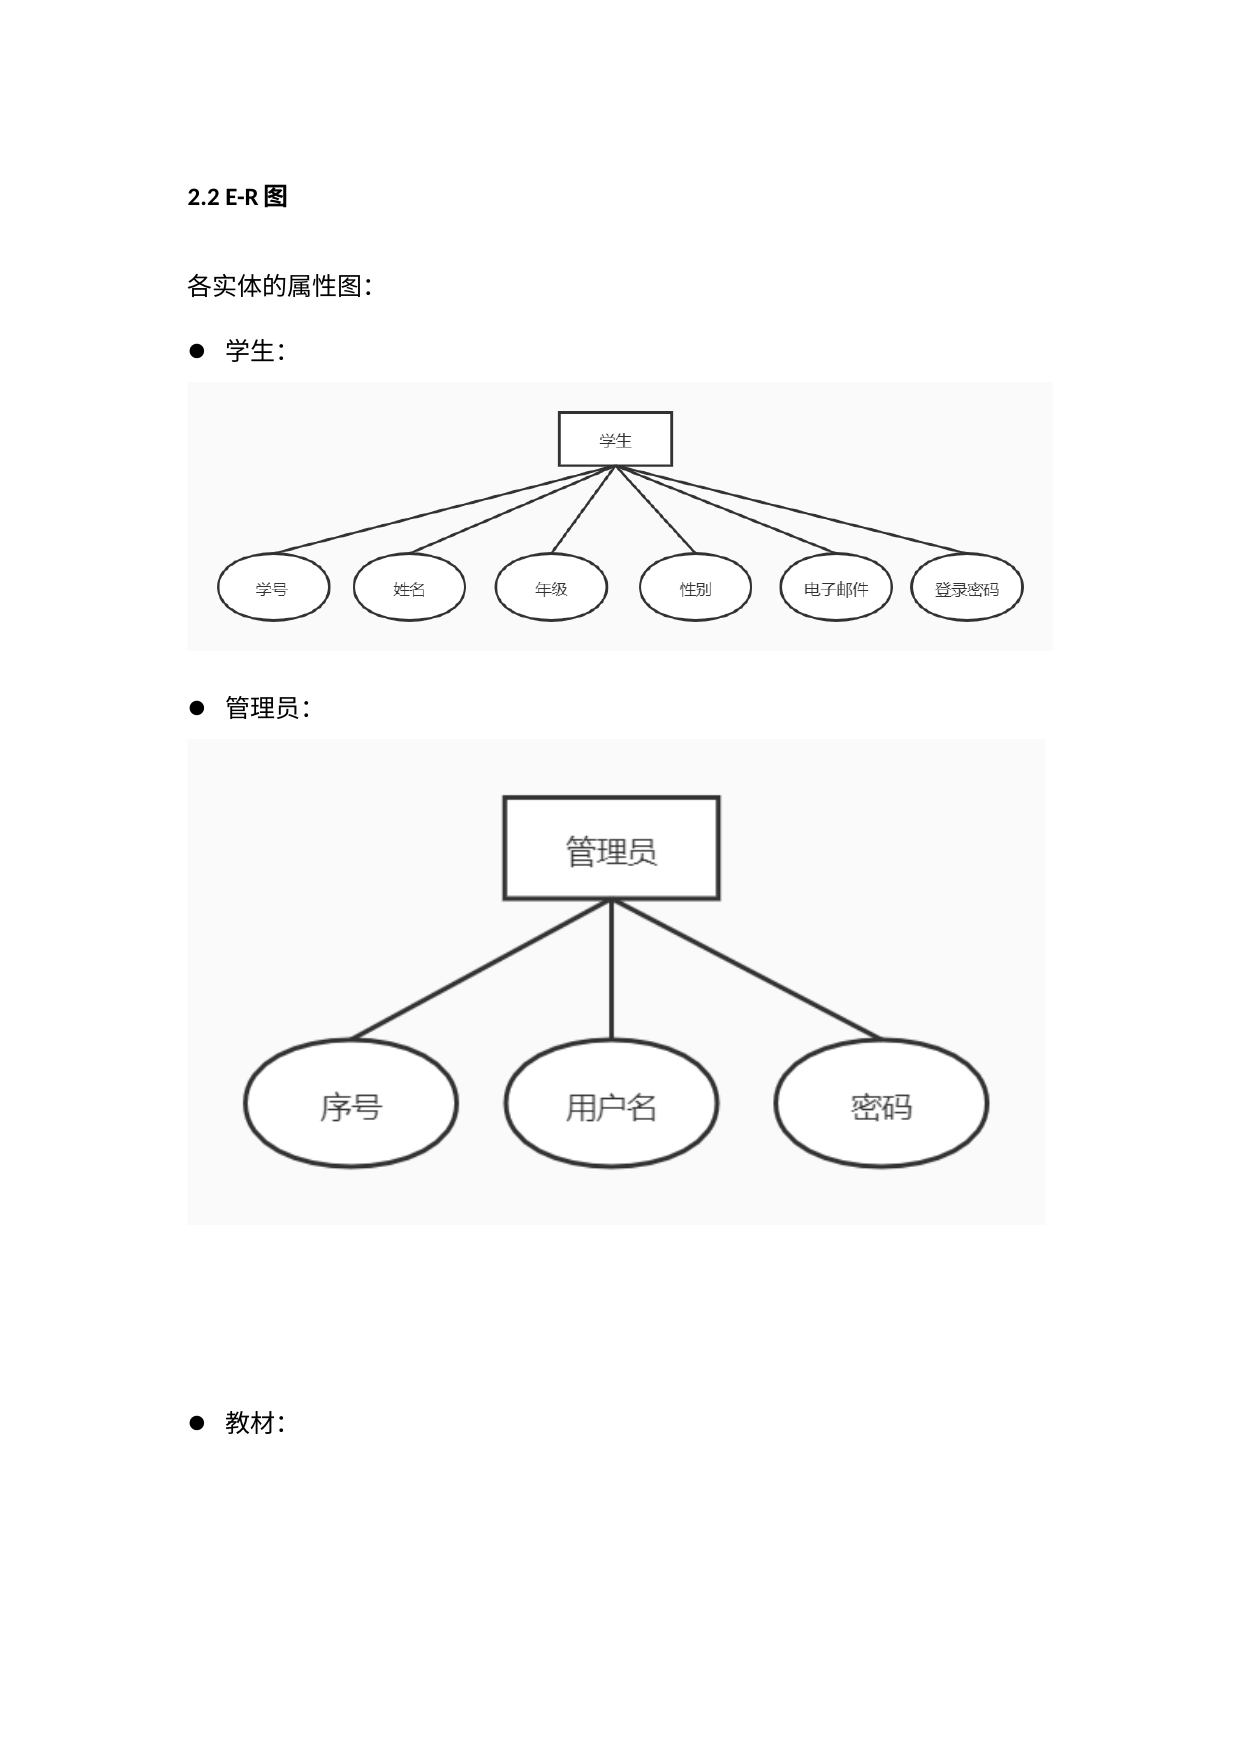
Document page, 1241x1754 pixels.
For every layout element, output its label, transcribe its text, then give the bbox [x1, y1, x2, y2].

picture [187, 739, 1046, 1225]
text 各实体的属性图： [187, 252, 1053, 317]
picture [187, 382, 1053, 651]
list 学生： [187, 317, 1053, 382]
text 2.2 E-R图 [187, 162, 1053, 227]
list 教材： [187, 1389, 1053, 1454]
list 管理员： [187, 674, 1053, 739]
